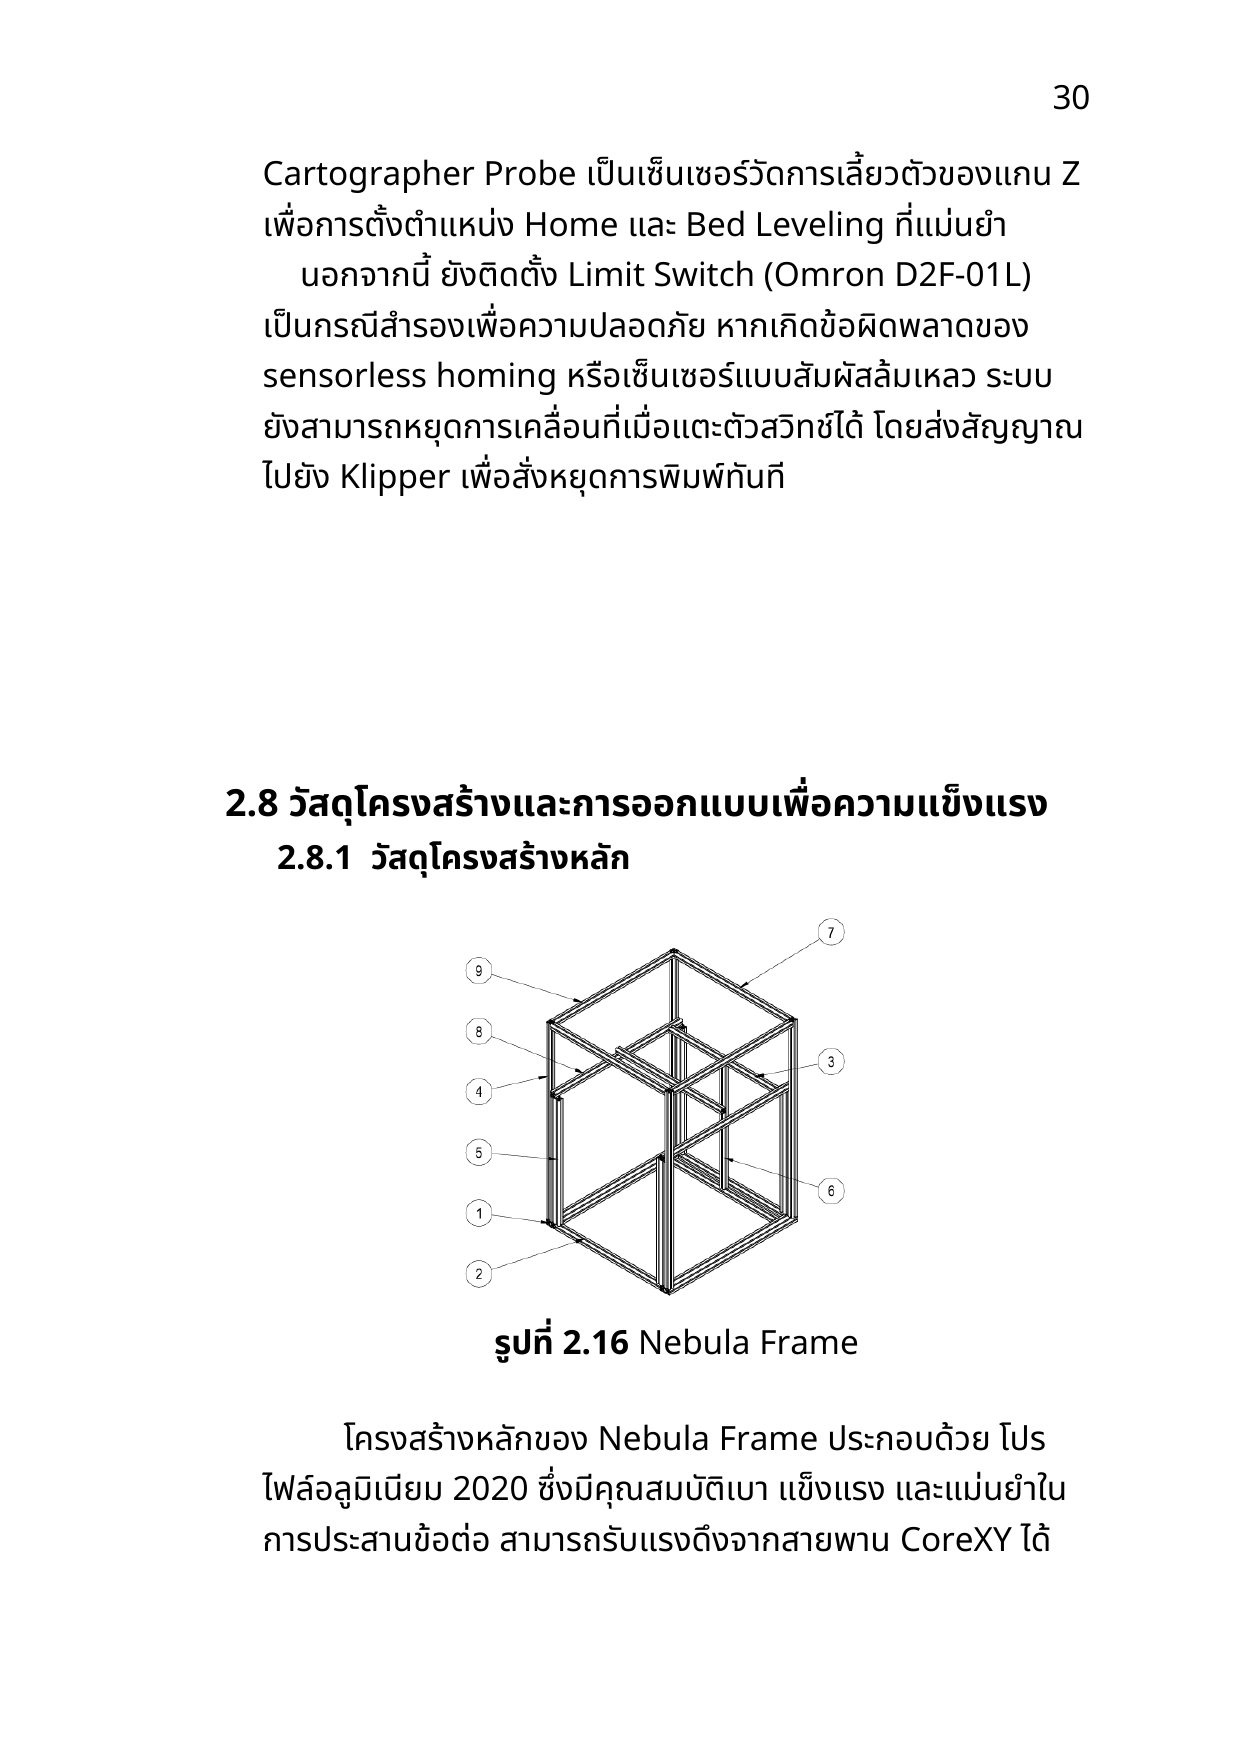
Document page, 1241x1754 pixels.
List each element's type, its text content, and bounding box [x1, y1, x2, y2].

text 2.8 วัสดุโครงสร้างและการออกแบบเพื่อความแข็งแรง [225, 776, 1090, 833]
text 2.8.1 วัสดุโครงสร้างหลัก [225, 833, 1090, 884]
text นอกจากนี้ ยังติดตั้ง Limit Switch (Omron D2F-01L) เป็นกรณีสำรองเพื่อความปลอดภัย หากเกิดข้อผิดพลาดของ sensorless homing หรือเซ็นเซอร์แบบสัมผัสล้มเหลว ระบบยังสามารถหยุดการเคลื่อนที่เมื่อแตะตัวสวิทช์ได้ โดยส่งสัญญาณไปยัง Klipper เพื่อสั่งหยุดการพิมพ์ทันที [262, 251, 1090, 504]
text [262, 150, 1090, 251]
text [225, 1414, 1090, 1566]
picture [442, 884, 873, 1319]
text รูปที่ 2.16 Nebula Frame [225, 1318, 1090, 1369]
